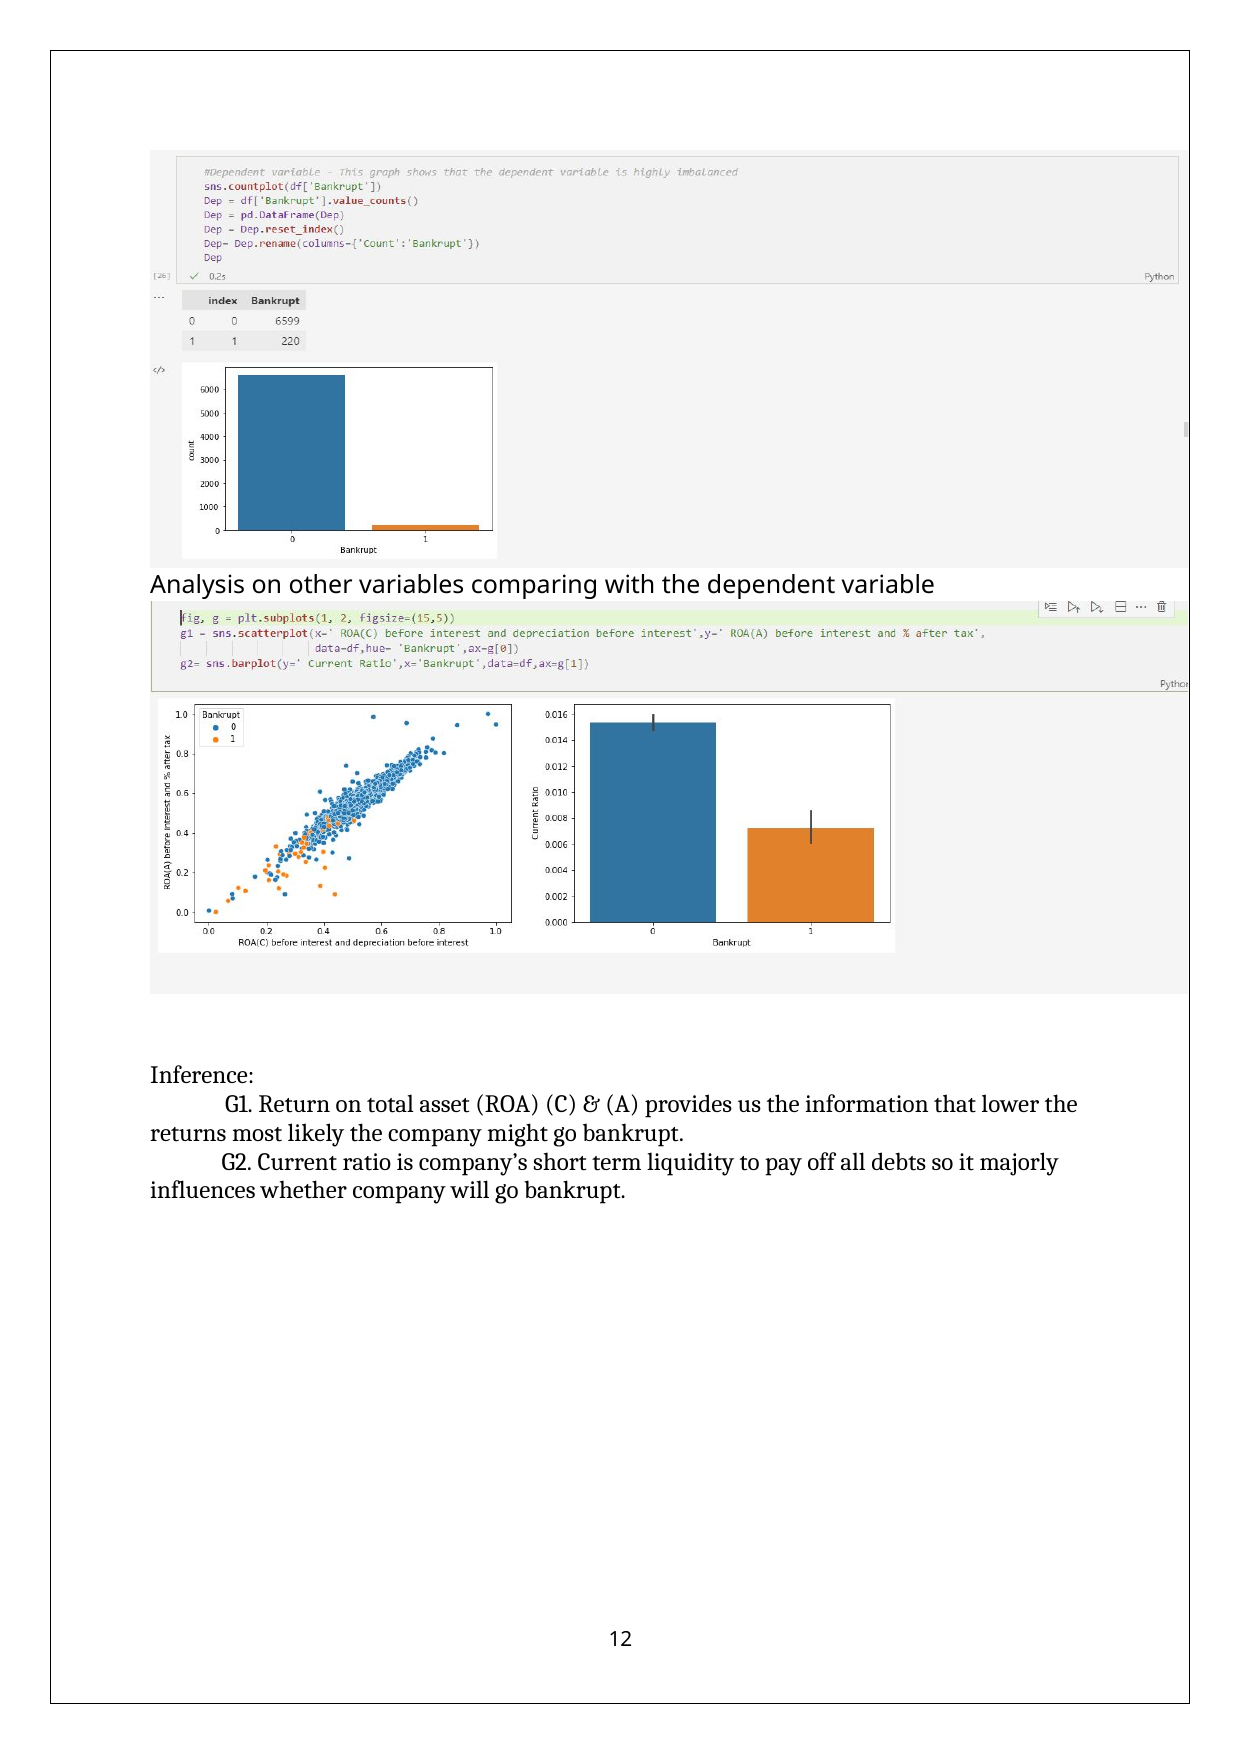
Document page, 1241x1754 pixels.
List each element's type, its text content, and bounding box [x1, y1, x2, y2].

text G2. Current ratio is company’s short term liquidity to pay off all debts so it majorly influences whether company will go bankrupt. [150, 1147, 1090, 1205]
picture [150, 150, 1189, 568]
text Analysis on other variables comparing with the dependent variable [150, 568, 1090, 601]
picture [150, 601, 1188, 994]
text G1. Return on total asset (ROA) (C) & (A) provides us the information that lower the returns most likely the company might go bankrupt. [150, 1090, 1090, 1147]
text Inference: [150, 1061, 1090, 1090]
